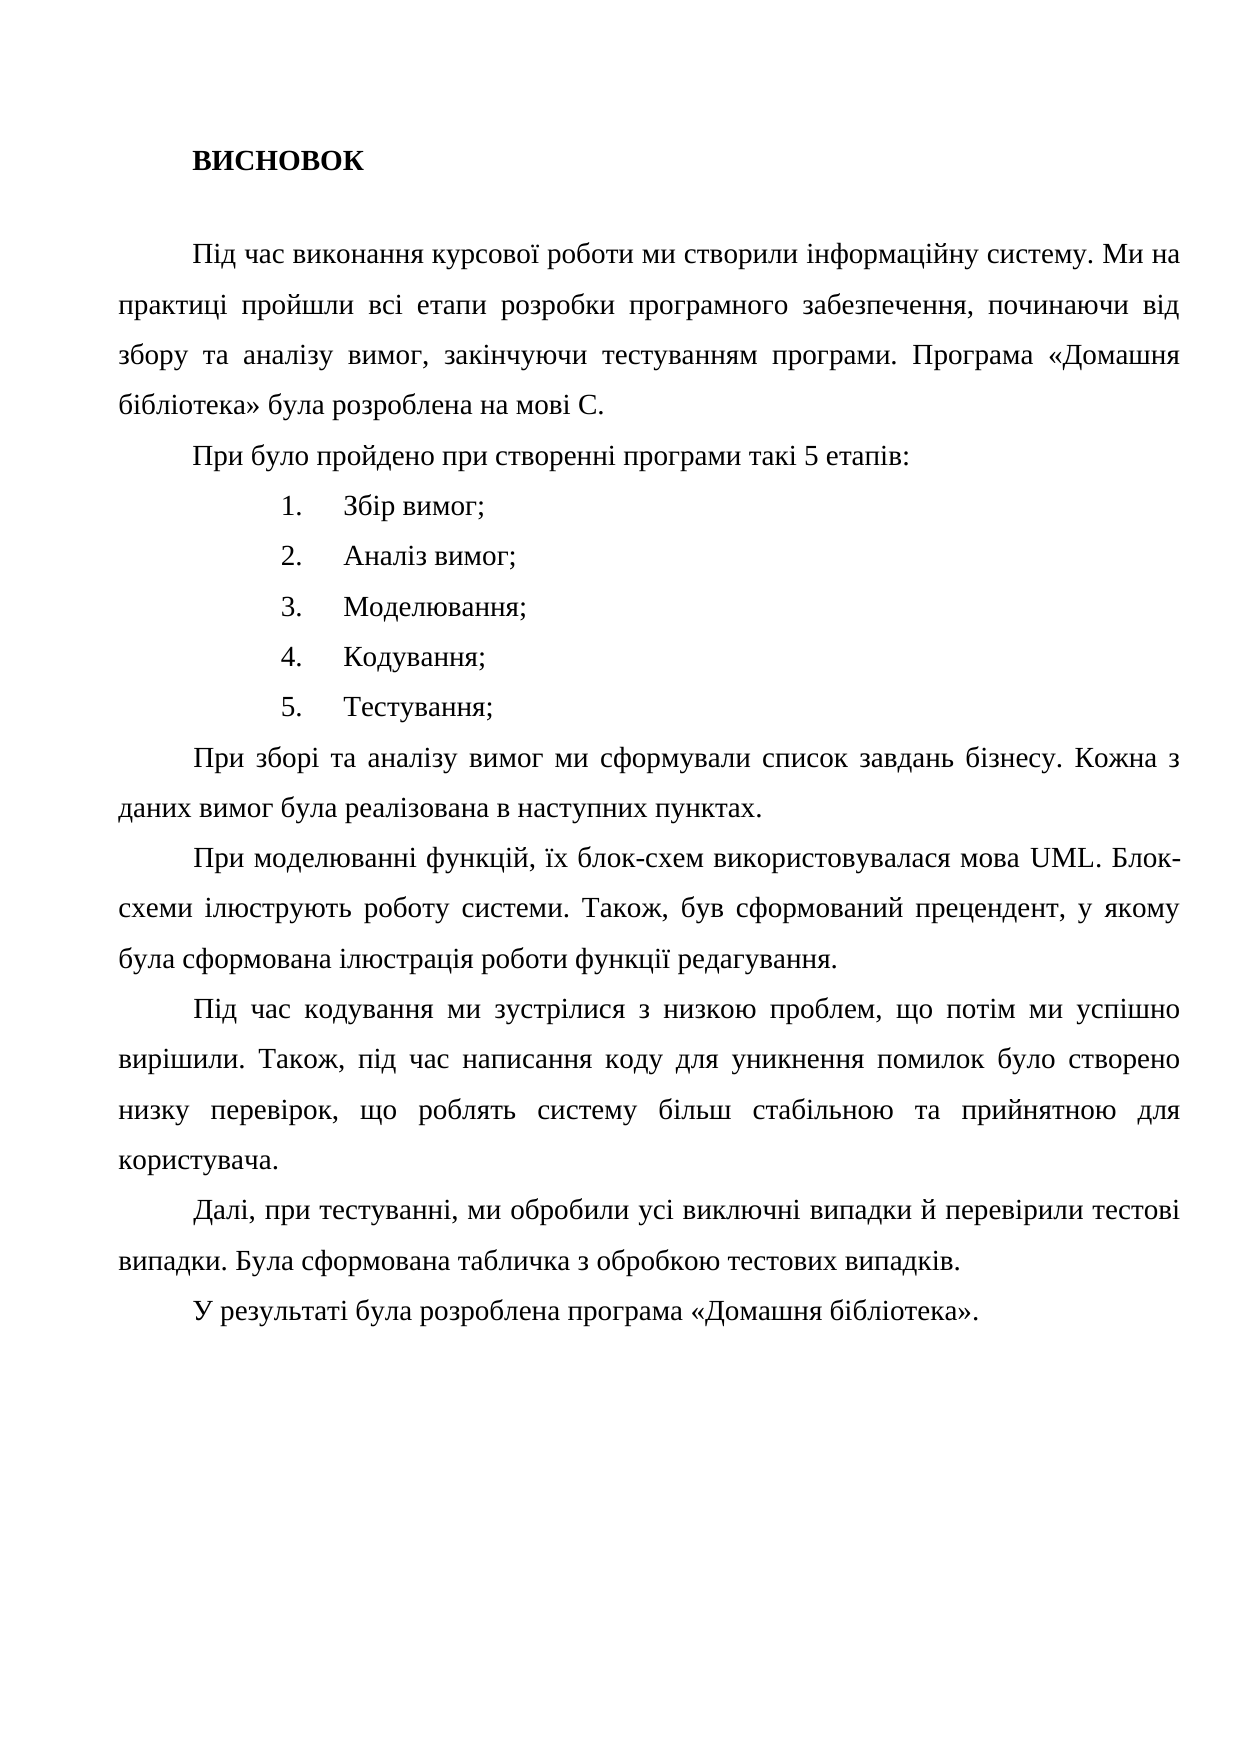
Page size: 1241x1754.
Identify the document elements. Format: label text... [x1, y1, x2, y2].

text При моделюванні функцій, їх блок-схем використовувалася мова UML. Блок-схеми ілюструють роботу системи. Також, був сформований прецендент, у якому була сформована ілюстрація роботи функції редагування. [118, 840, 1181, 974]
text Під час кодування ми зустрілися з низкою проблем, що потім ми успішно вирішили. Також, під час написання коду для уникнення помилок було створено низку перевірок, що роблять систему більш стабільною та прийнятною для користувача. [118, 991, 1181, 1176]
subtitle ВИСНОВОК [118, 143, 1181, 177]
text При зборі та аналізу вимог ми сформували список завдань бізнесу. Кожна з даних вимог була реалізована в наступних пунктах. [118, 740, 1181, 823]
list Тестування; [281, 689, 1181, 723]
list Кодування; [281, 639, 1181, 673]
text Далі, при тестуванні, ми обробили усі виключні випадки й перевірили тестові випадки. Була сформована табличка з обробкою тестових випадків. [118, 1192, 1181, 1276]
text Під час виконання курсової роботи ми створили інформаційну систему. Ми на практиці пройшли всі етапи розробки програмного забезпечення, починаючи від збору та аналізу вимог, закінчуючи тестуванням програми. Програма «Домашня бібліотека» була розроблена на мові С. [118, 237, 1181, 421]
text При було пройдено при створенні програми такі 5 етапів: [118, 438, 1181, 471]
list Моделювання; [281, 589, 1181, 622]
text У результаті була розроблена програма «Домашня бібліотека». [118, 1293, 1181, 1327]
list Збір вимог; [281, 488, 1181, 522]
list Аналіз вимог; [281, 538, 1181, 572]
